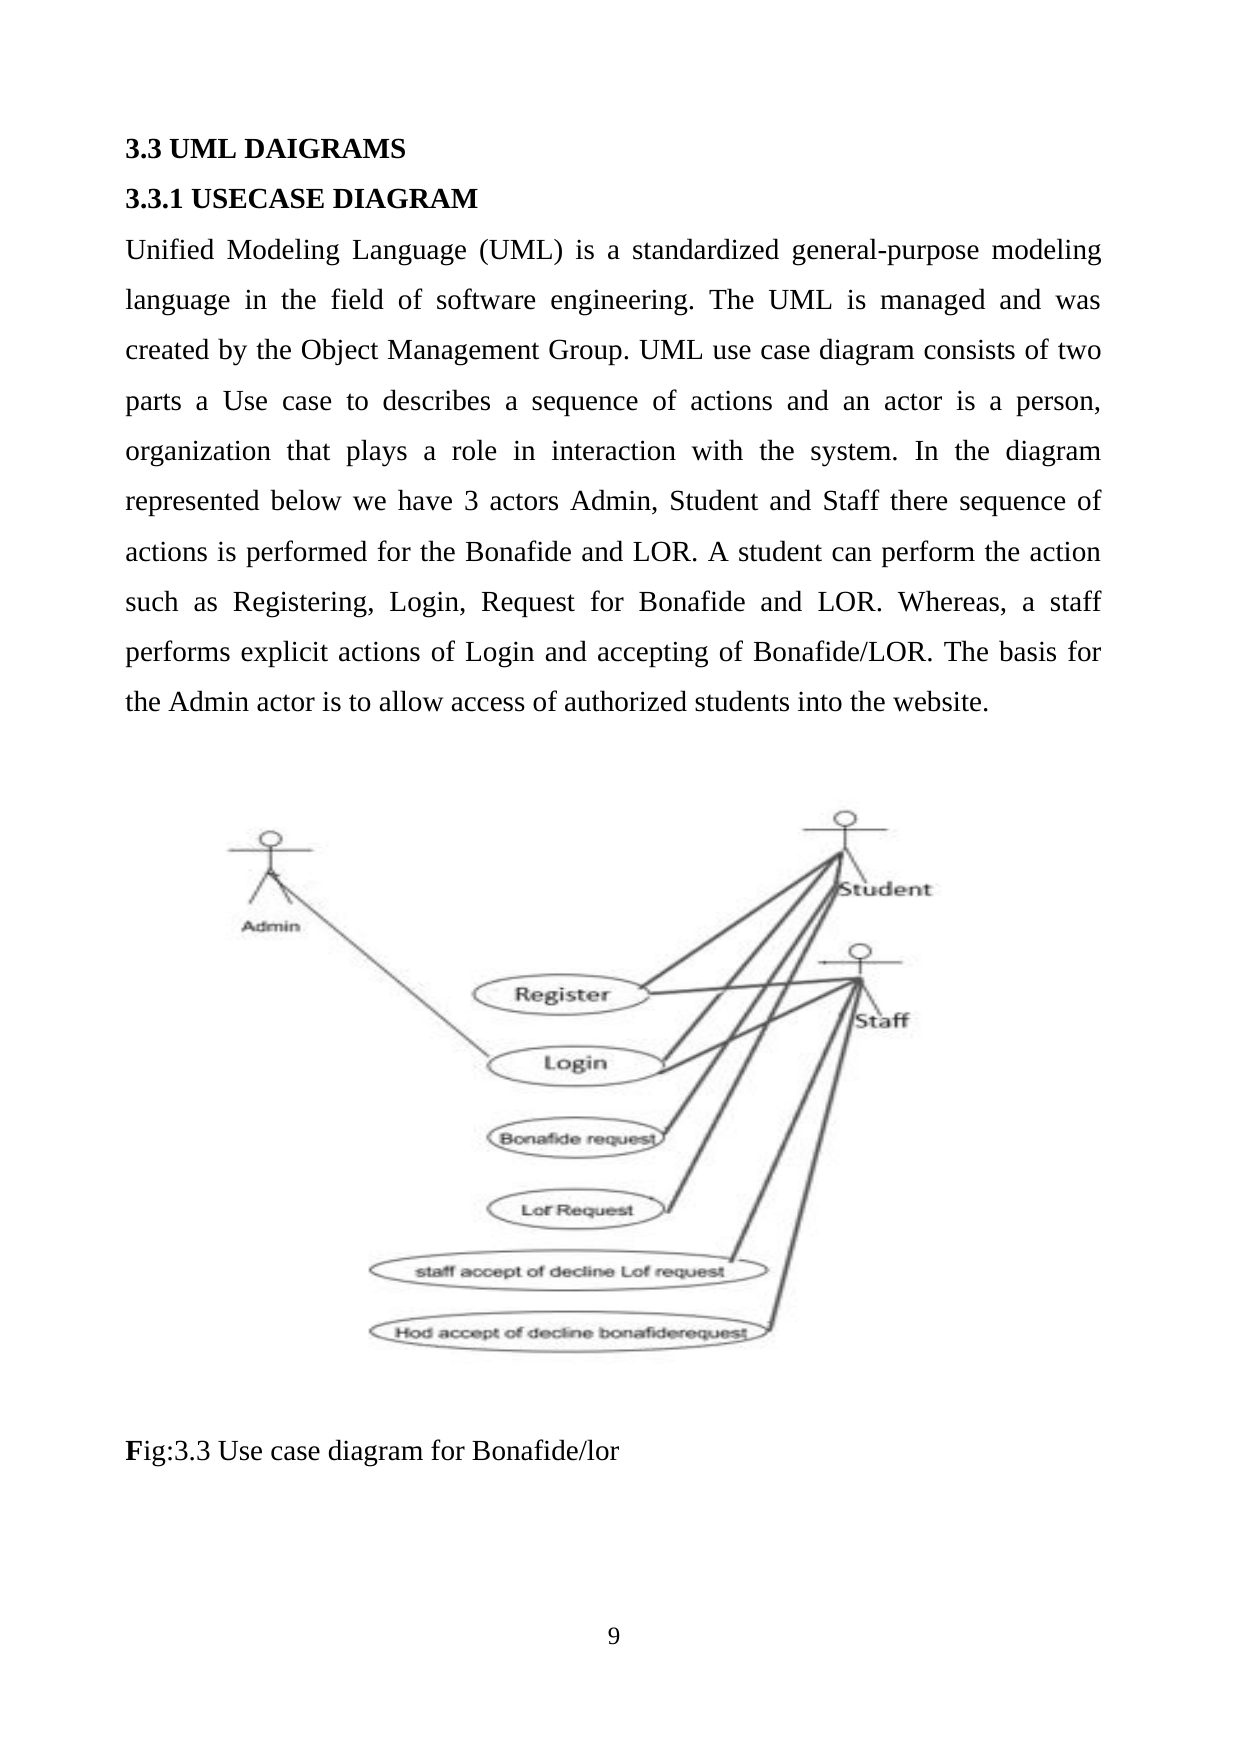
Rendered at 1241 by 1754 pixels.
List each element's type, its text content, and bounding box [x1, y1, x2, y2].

picture [125, 785, 1143, 1417]
text 3.3 UML DAIGRAMS [125, 131, 1103, 165]
text Fig:3.3 Use case diagram for Bonafide/lor [125, 1417, 1103, 1467]
text 3.3.1 USECASE DIAGRAM [125, 181, 1103, 215]
text Unified Modeling Language (UML) is a standardized general-purpose modeling language in the field of software engineering. The UML is managed and was created by the Object Management Group. UML use case diagram consists of two parts a Use case to describes a sequence of actions and an actor is a person, organization that plays a role in interaction with the system. In the diagram represented below we have 3 actors Admin, Student and Staff there sequence of actions is performed for the Bonafide and LOR. A student can perform the action such as Registering, Login, Request for Bonafide and LOR. Whereas, a staff performs explicit actions of Login and accepting of Bonafide/LOR. The basis for the Admin actor is to allow access of authorized students into the website. [125, 232, 1103, 718]
